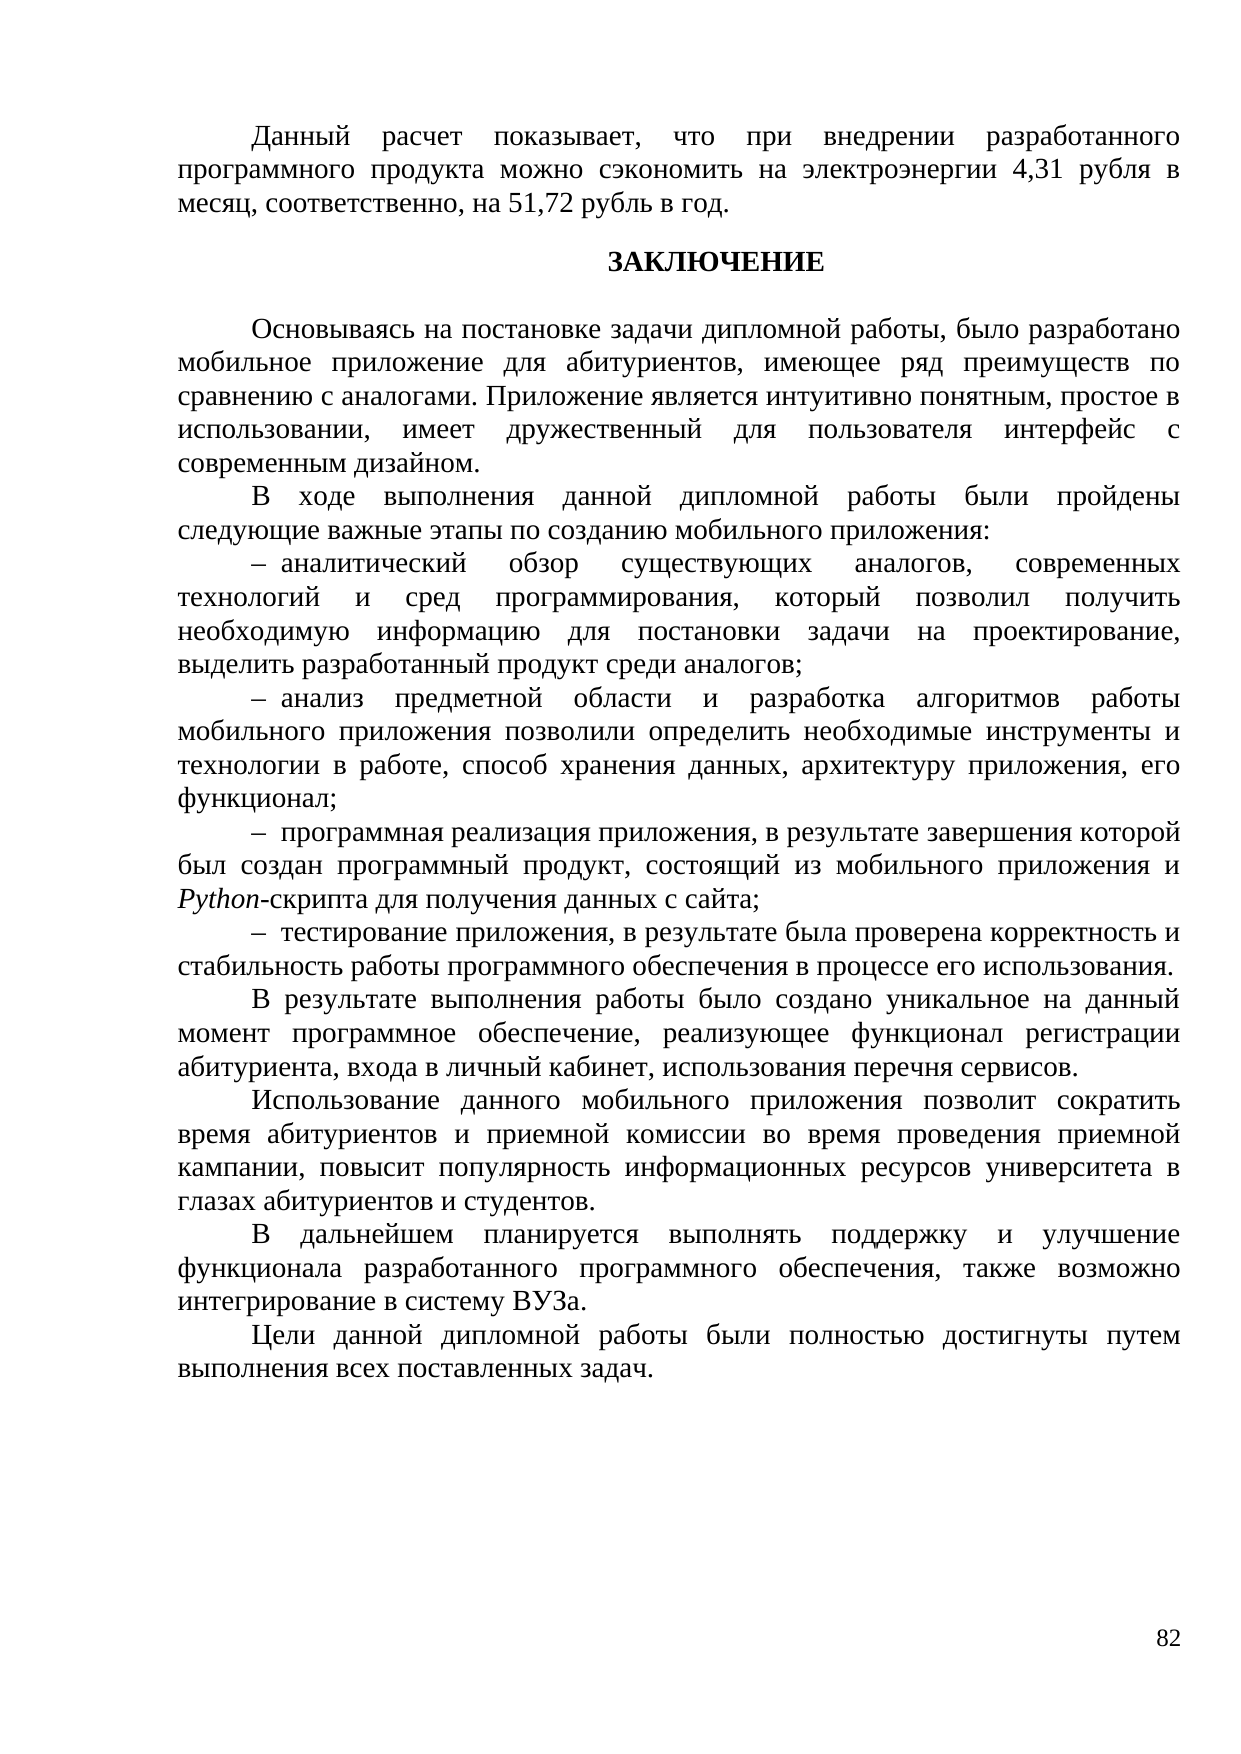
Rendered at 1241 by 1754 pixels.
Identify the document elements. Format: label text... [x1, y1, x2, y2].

subtitle ЗАКЛЮЧЕНИЕ [177, 244, 1181, 277]
list тестирование приложения, в результате была проверена корректность и стабильность работы программного обеспечения в процессе его использования. [177, 914, 1181, 982]
list анализ предметной области и разработка алгоритмов работы мобильного приложения позволили определить необходимые инструменты и технологии в работе, способ хранения данных, архитектуру приложения, его функционал; [177, 680, 1181, 814]
list аналитический обзор существующих аналогов, современных технологий и сред программирования, который позволил получить необходимую информацию для постановки задачи на проектирование, выделить разработанный продукт среди аналогов; [177, 546, 1181, 680]
text Основываясь на постановке задачи дипломной работы, было разработано мобильное приложение для абитуриентов, имеющее ряд преимуществ по сравнению с аналогами. Приложение является интуитивно понятным, простое в использовании, имеет дружественный для пользователя интерфейс с современным дизайном. [177, 311, 1181, 478]
text В ходе выполнения данной дипломной работы были пройдены следующие важные этапы по созданию мобильного приложения: [177, 478, 1181, 546]
text В дальнейшем планируется выполнять поддержку и улучшение функционала разработанного программного обеспечения, также возможно интегрирование в систему ВУЗа. [177, 1216, 1181, 1317]
text Данный расчет показывает, что при внедрении разработанного программного продукта можно сэкономить на электроэнергии 4,31 рубля в месяц, соответственно, на 51,72 рубль в год. [177, 118, 1181, 219]
list программная реализация приложения, в результате завершения которой был создан программный продукт, состоящий из мобильного приложения и Python-скрипта для получения данных с сайта; [177, 814, 1181, 914]
text Цели данной дипломной работы были полностью достигнуты путем выполнения всех поставленных задач. [177, 1317, 1181, 1384]
text Использование данного мобильного приложения позволит сократить время абитуриентов и приемной комиссии во время проведения приемной кампании, повысит популярность информационных ресурсов университета в глазах абитуриентов и студентов. [177, 1082, 1181, 1216]
text В результате выполнения работы было создано уникальное на данный момент программное обеспечение, реализующее функционал регистрации абитуриента, входа в личный кабинет, использования перечня сервисов. [177, 982, 1181, 1082]
